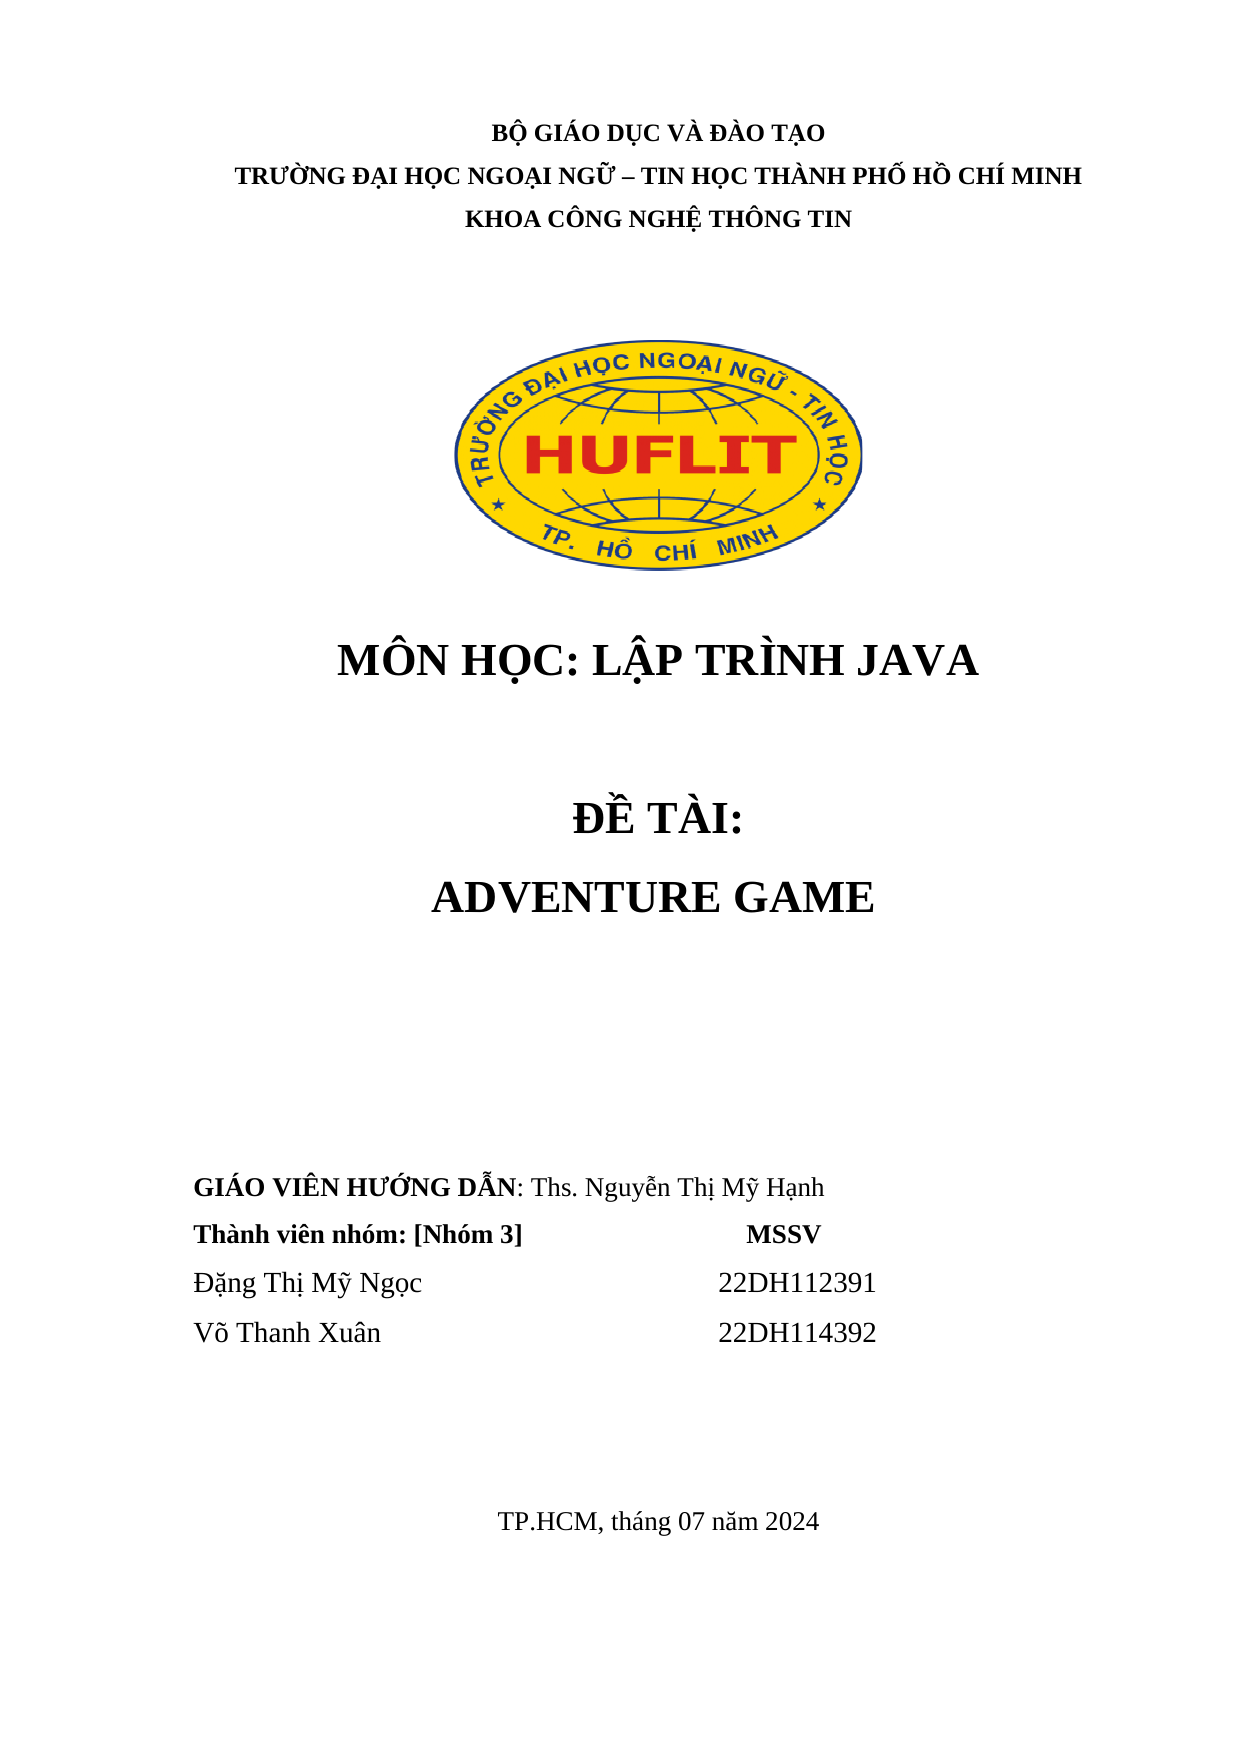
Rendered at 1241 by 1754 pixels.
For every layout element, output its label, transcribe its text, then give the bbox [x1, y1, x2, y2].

text ADVENTURE GAME [118, 870, 1124, 969]
text Thành viên nhóm: [Nhóm 3] MSSV [118, 1218, 1124, 1249]
text ĐỀ TÀI: [118, 791, 1124, 843]
picture [454, 340, 863, 571]
text TRƯỜNG ĐẠI HỌC NGOẠI NGỮ – TIN HỌC THÀNH PHỐ HỒ CHÍ MINH [118, 161, 1124, 190]
text MÔN HỌC: LẬP TRÌNH JAVA [118, 633, 1124, 685]
text TP.HCM, tháng 07 năm 2024 [118, 1505, 1124, 1537]
text Đặng Thị Mỹ Ngọc 22DH112391 [118, 1265, 1124, 1298]
text GIÁO VIÊN HƯỚNG DẪN: Ths. Nguyễn Thị Mỹ Hạnh [118, 1171, 1124, 1203]
text BỘ GIÁO DỤC VÀ ĐÀO TẠO [118, 118, 1124, 147]
text KHOA CÔNG NGHỆ THÔNG TIN [118, 204, 1124, 233]
text Võ Thanh Xuân 22DH114392 [118, 1315, 1124, 1349]
